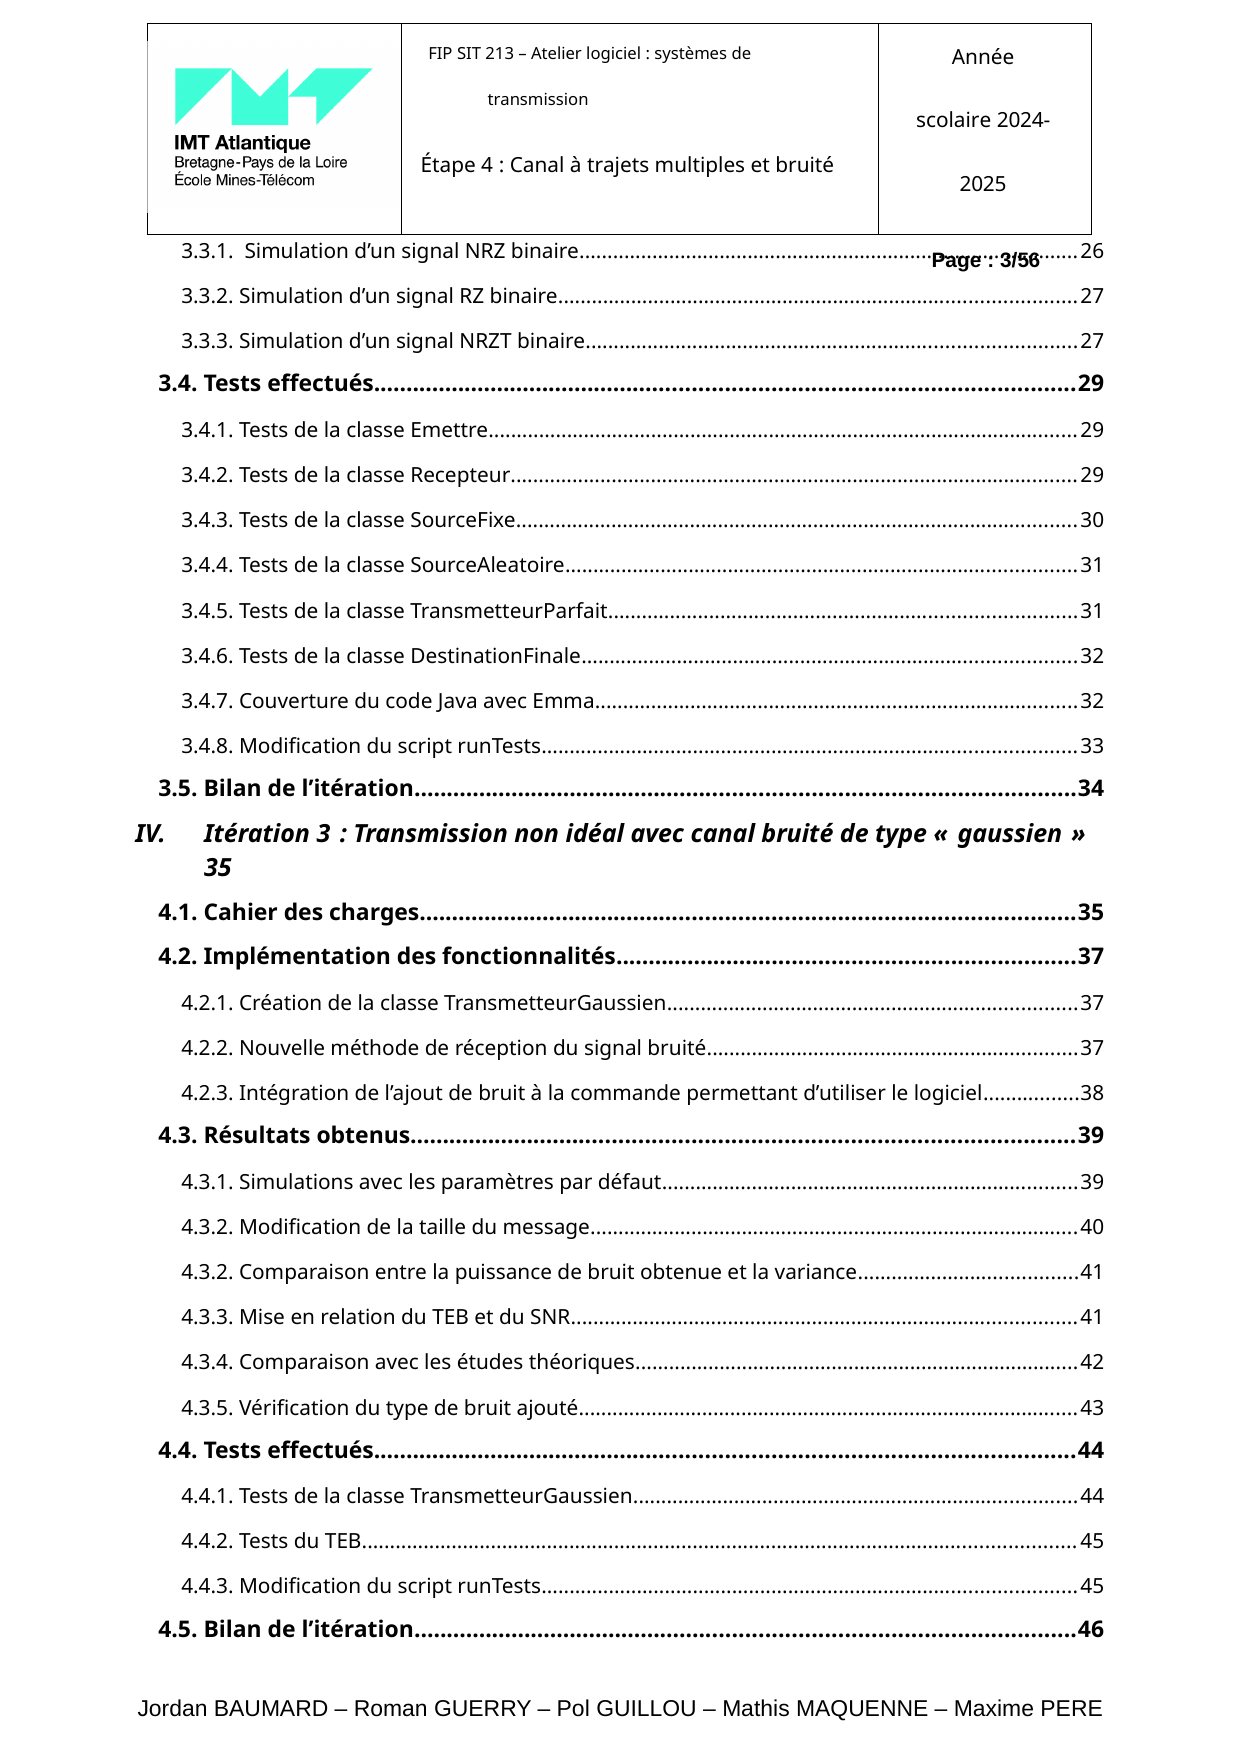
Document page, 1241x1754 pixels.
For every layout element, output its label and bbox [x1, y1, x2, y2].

picture [147, 41, 401, 213]
